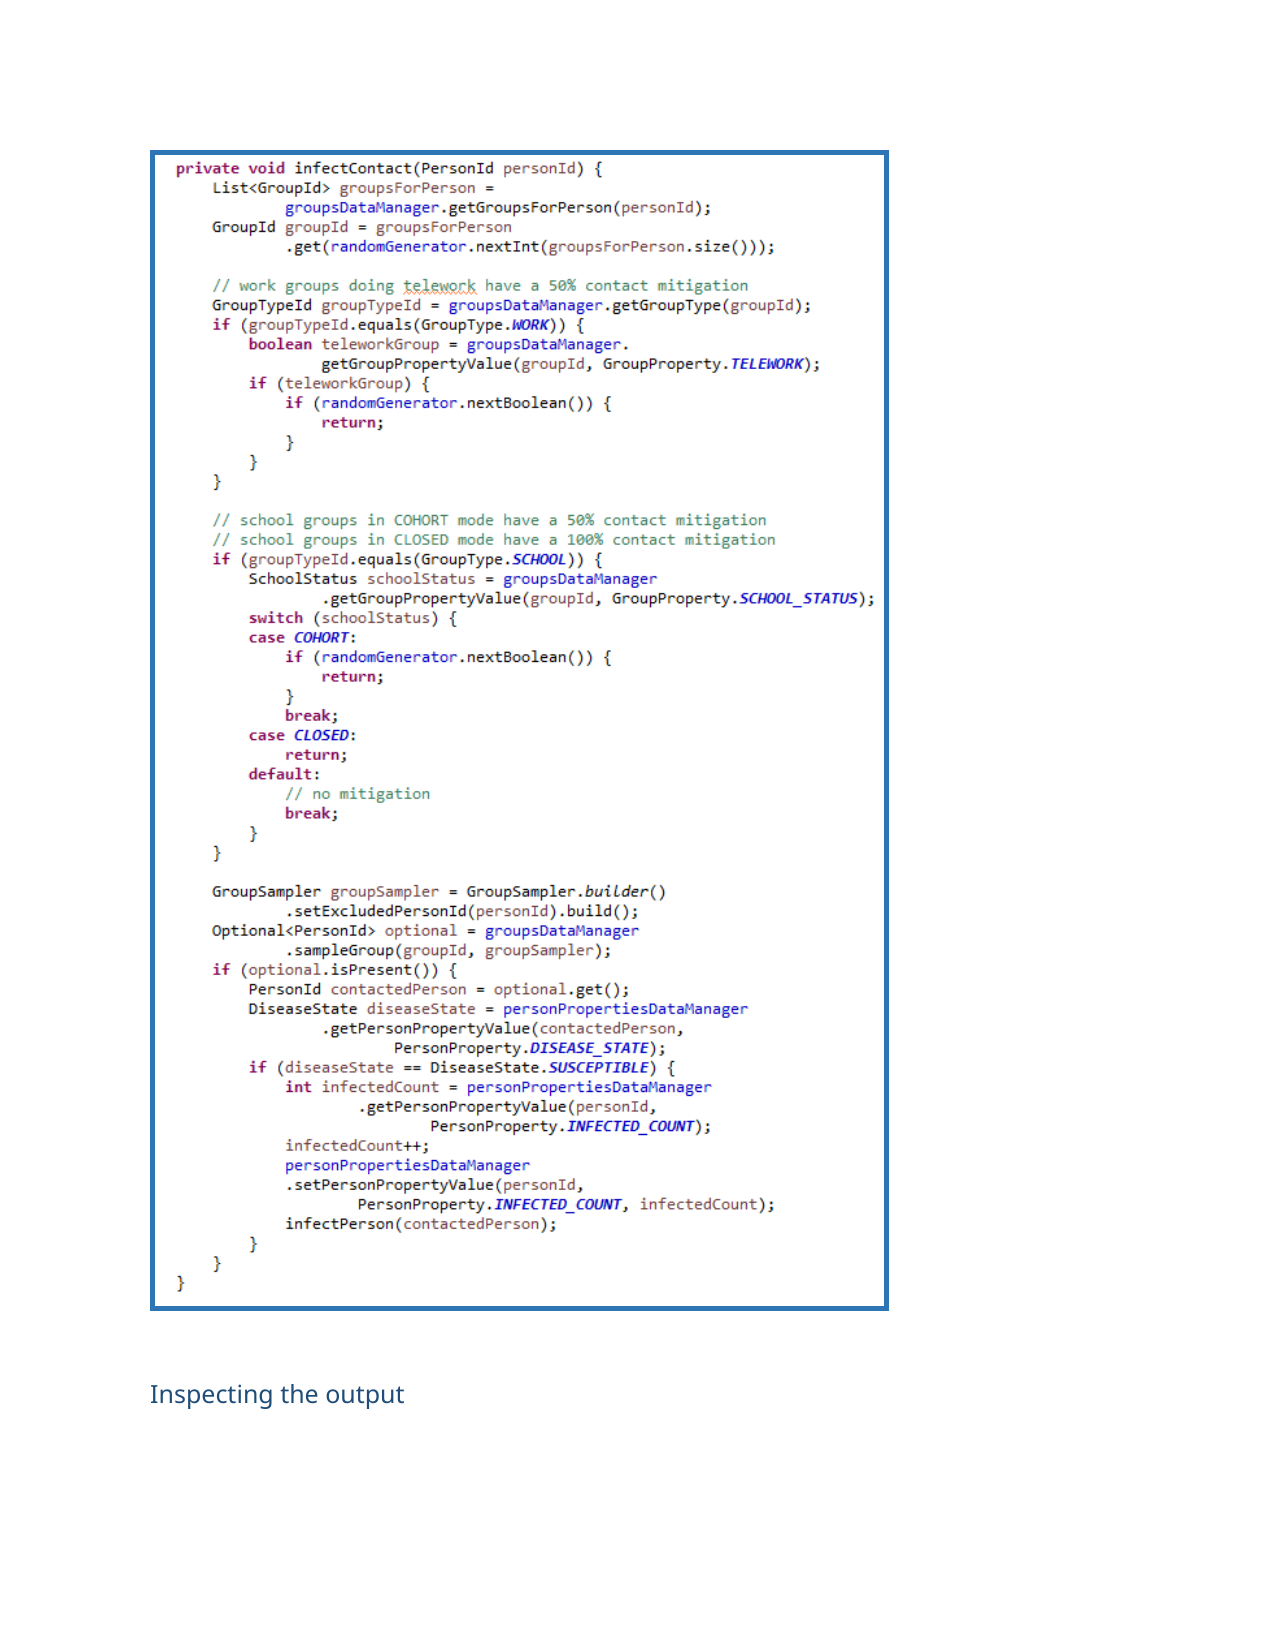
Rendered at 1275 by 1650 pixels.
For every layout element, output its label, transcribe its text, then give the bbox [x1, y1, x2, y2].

picture [155, 155, 884, 1306]
subtitle Inspecting the output [150, 1376, 1125, 1410]
